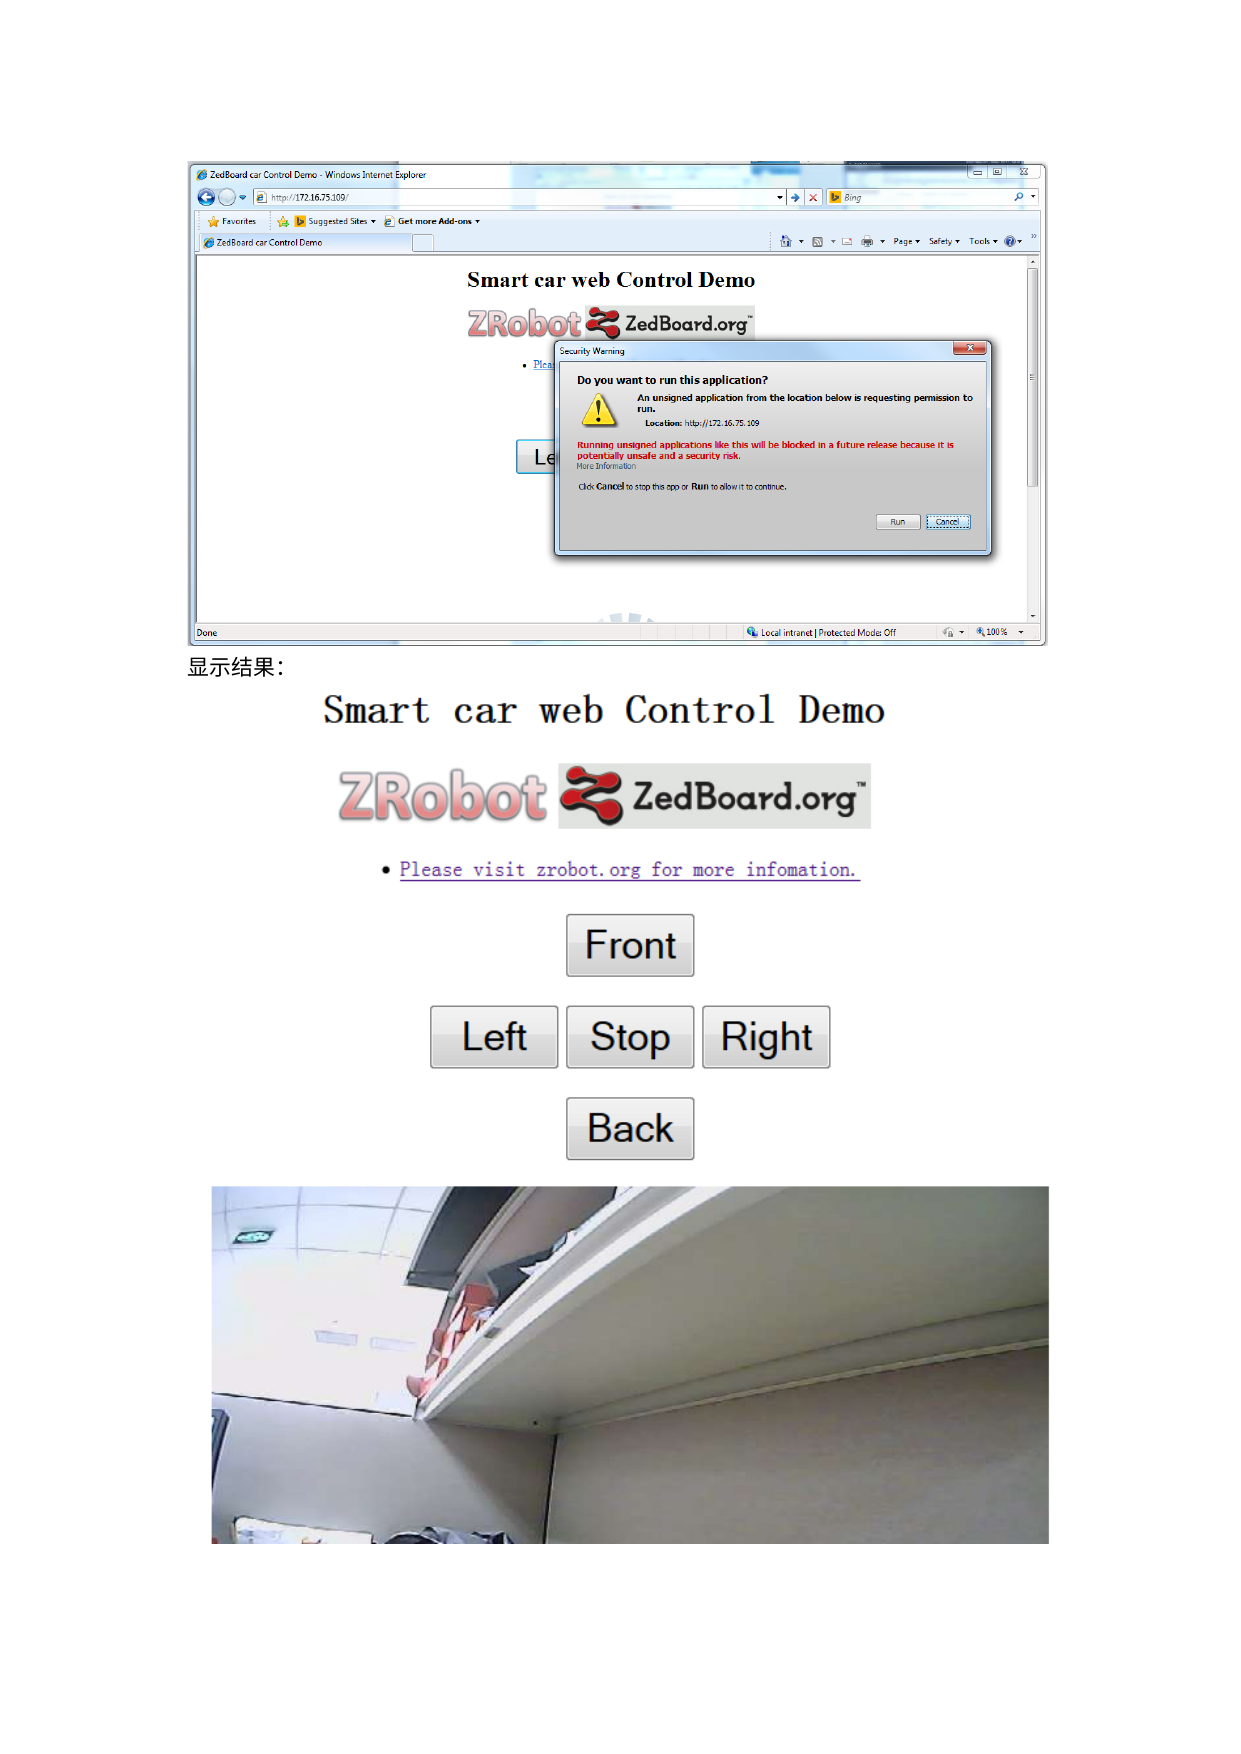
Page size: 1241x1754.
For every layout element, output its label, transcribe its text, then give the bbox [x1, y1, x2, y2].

picture [187, 681, 1053, 1544]
picture [187, 161, 1048, 646]
text 显示结果： [187, 649, 1053, 681]
